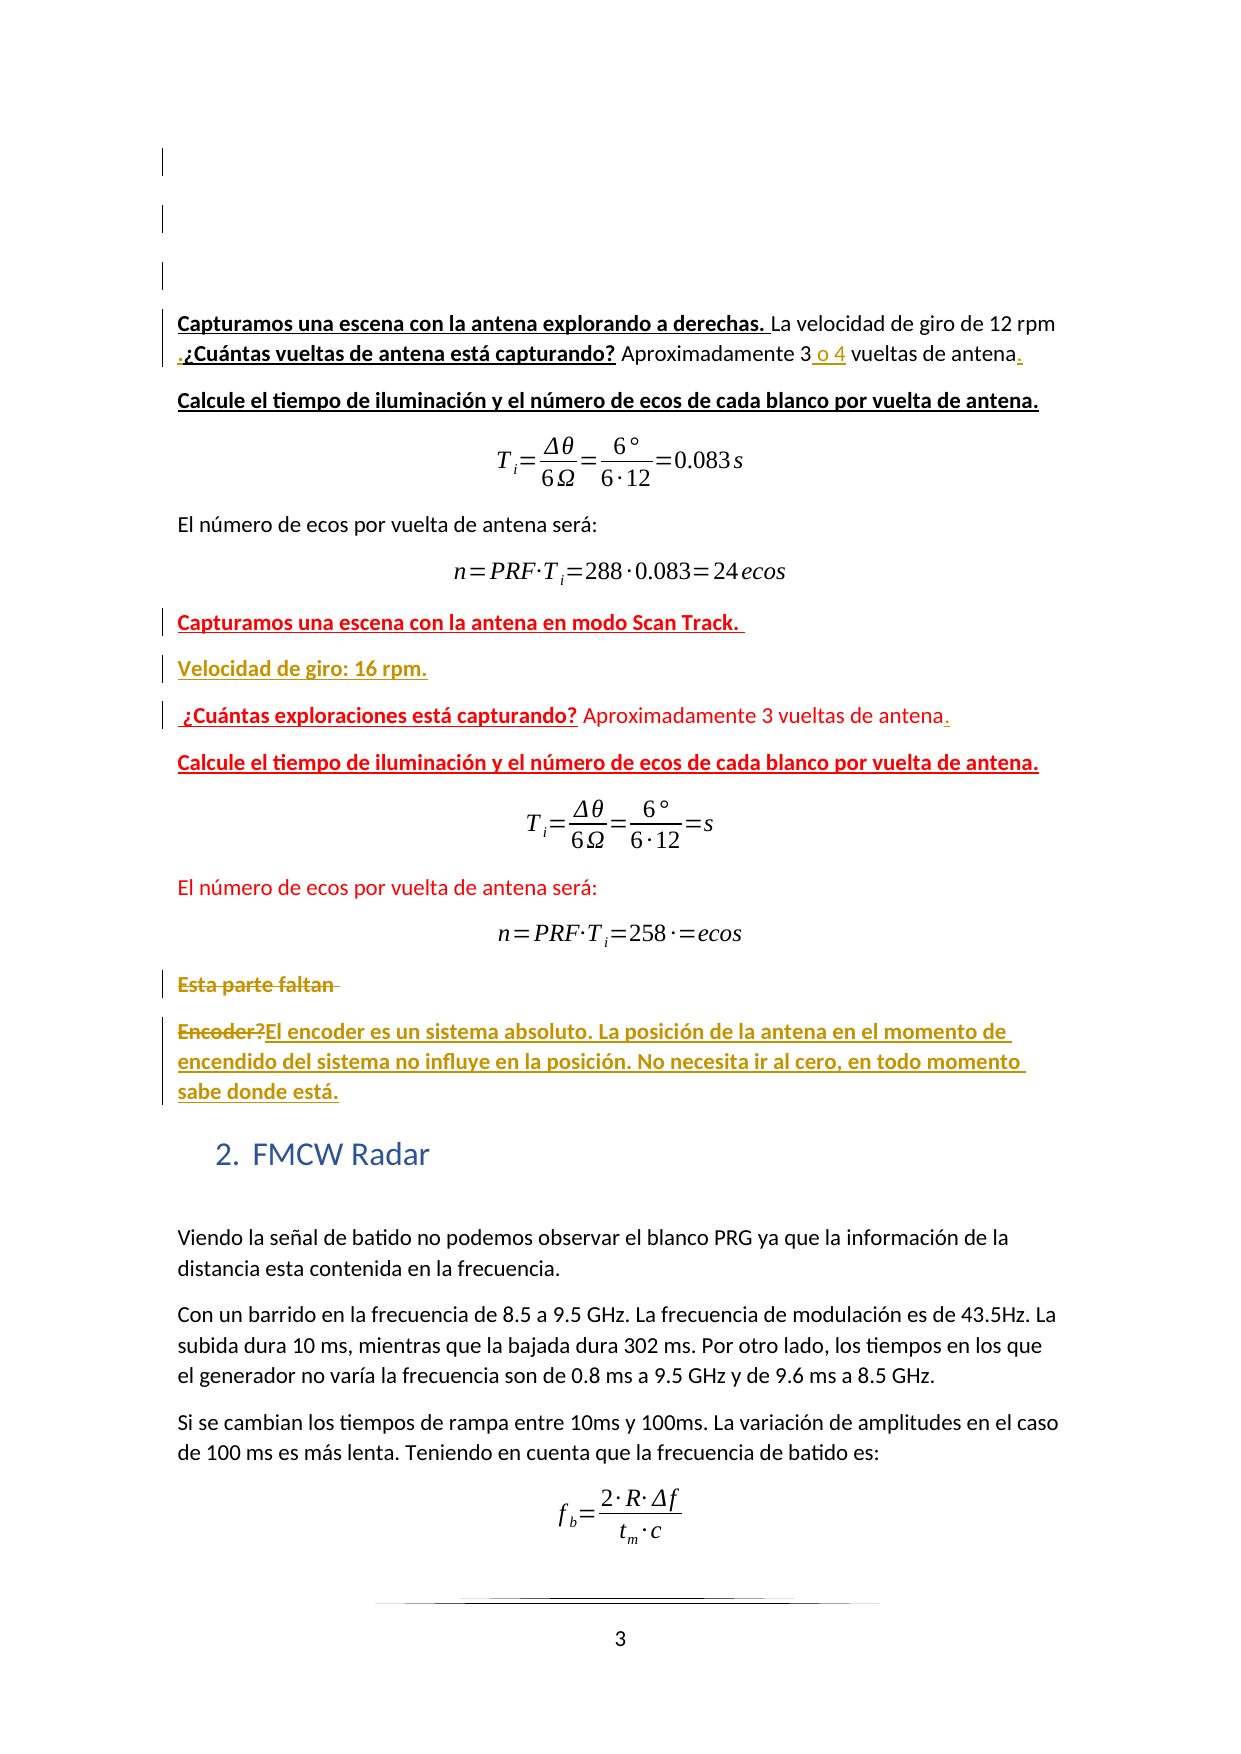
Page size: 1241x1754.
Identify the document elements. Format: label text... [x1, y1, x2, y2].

subtitle FMCW Radar [215, 1133, 1063, 1173]
text Capturamos una escena con la antena explorando a derechas. La velocidad de giro de 12 rpm ¿Cuántas vueltas de antena está capturando? Aproximadamente 3 vueltas de antena [177, 309, 1063, 367]
text Viendo la señal de batido no podemos observar el blanco PRG ya que la información de la distancia esta contenida en la frecuencia. [177, 1223, 1063, 1282]
text Calcule el tiempo de iluminación y el número de ecos de cada blanco por vuelta de antena. [177, 748, 1063, 776]
text Calcule el tiempo de iluminación y el número de ecos de cada blanco por vuelta de antena. [177, 386, 1063, 414]
text Con un barrido en la frecuencia de 8.5 a 9.5 GHz. La frecuencia de modulación es de 43.5Hz. La subida dura 10 ms, mientras que la bajada dura 302 ms. Por otro lado, los tiempos en los que el generador no varía la frecuencia son de 0.8 ms a 9.5 GHz y de 9.6 ms a 8.5 GHz. [177, 1301, 1063, 1389]
text El número de ecos por vuelta de antena será: [177, 511, 1063, 539]
text ¿Cuántas exploraciones está capturando? Aproximadamente 3 vueltas de antena [177, 701, 1063, 729]
text Si se cambian los tiempos de rampa entre 10ms y 100ms. La variación de amplitudes en el caso de 100 ms es más lenta. Teniendo en cuenta que la frecuencia de batido es: [177, 1408, 1063, 1466]
text Capturamos una escena con la antena en modo Scan Track. [177, 608, 1063, 636]
text El número de ecos por vuelta de antena será: [177, 873, 1063, 901]
